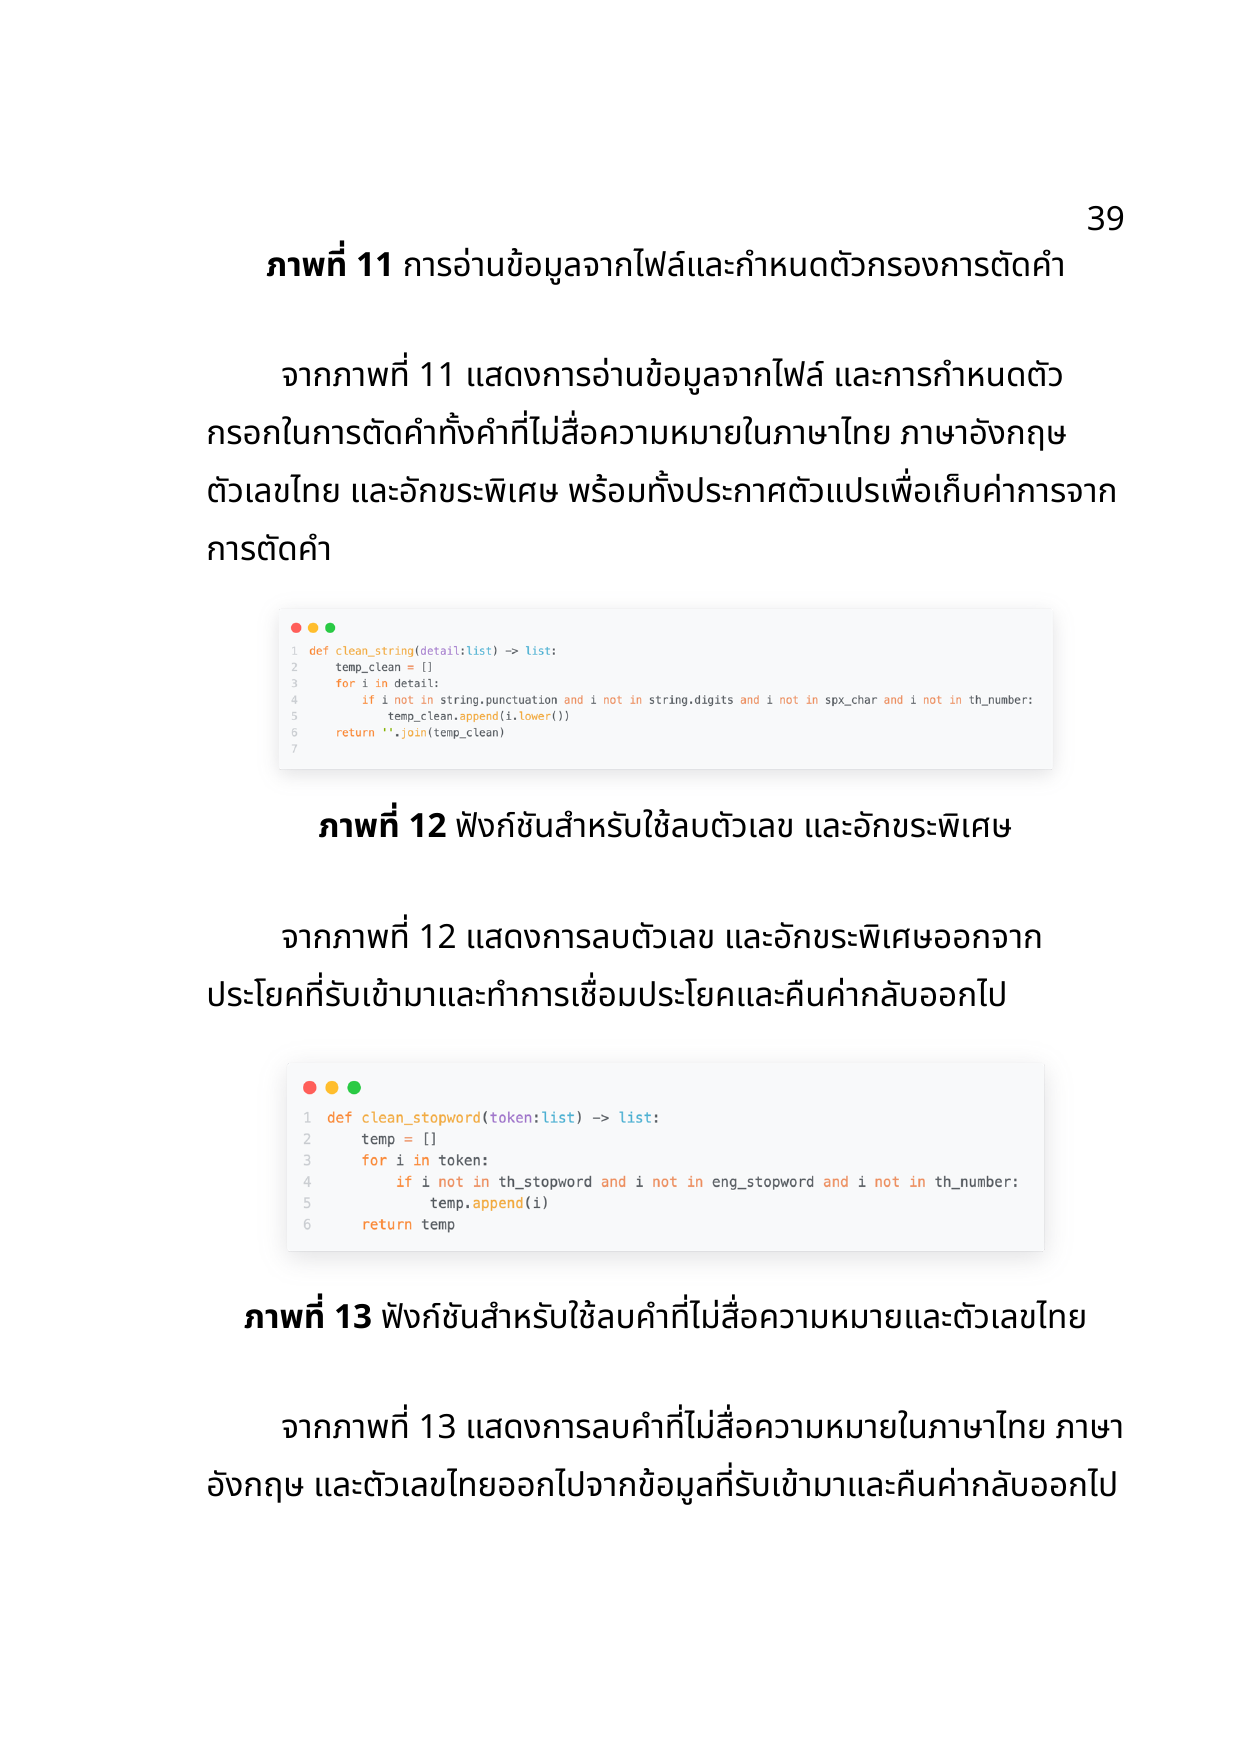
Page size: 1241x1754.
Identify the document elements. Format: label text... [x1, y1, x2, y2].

text จากภาพที่ 11 แสดงการอ่านข้อมูลจากไฟล์ และการกำหนดตัวกรอกในการตัดคำทั้งคำที่ไม่สื่อความหมายในภาษาไทย ภาษาอังกฤษ ตัวเลขไทย และอักขระพิเศษ พร้อมทั้งประกาศตัวแปรเพื่อเก็บค่าการจากการตัดคำ [206, 351, 1125, 575]
text ภาพที่ 11 การอ่านข้อมูลจากไฟล์และกำหนดตัวกรองการตัดคำ [206, 240, 1125, 291]
text ภาพที่ 13 ฟังก์ชันสำหรับใช้ลบคำที่ไม่สื่อความหมายและตัวเลขไทย [206, 1293, 1125, 1343]
text จากภาพที่ 12 แสดงการลบตัวเลข และอักขระพิเศษออกจากประโยคที่รับเข้ามาและทำการเชื่อมประโยคและคืนค่ากลับออกไป [206, 912, 1125, 1021]
text จากภาพที่ 13 แสดงการลบคำที่ไม่สื่อความหมายในภาษาไทย ภาษาอังกฤษ และตัวเลขไทยออกไปจากข้อมูลที่รับเข้ามาและคืนค่ากลับออกไป [206, 1403, 1125, 1512]
picture [252, 1028, 1079, 1286]
picture [252, 582, 1079, 796]
text ภาพที่ 12 ฟังก์ชันสำหรับใช้ลบตัวเลข และอักขระพิเศษ [206, 802, 1125, 853]
